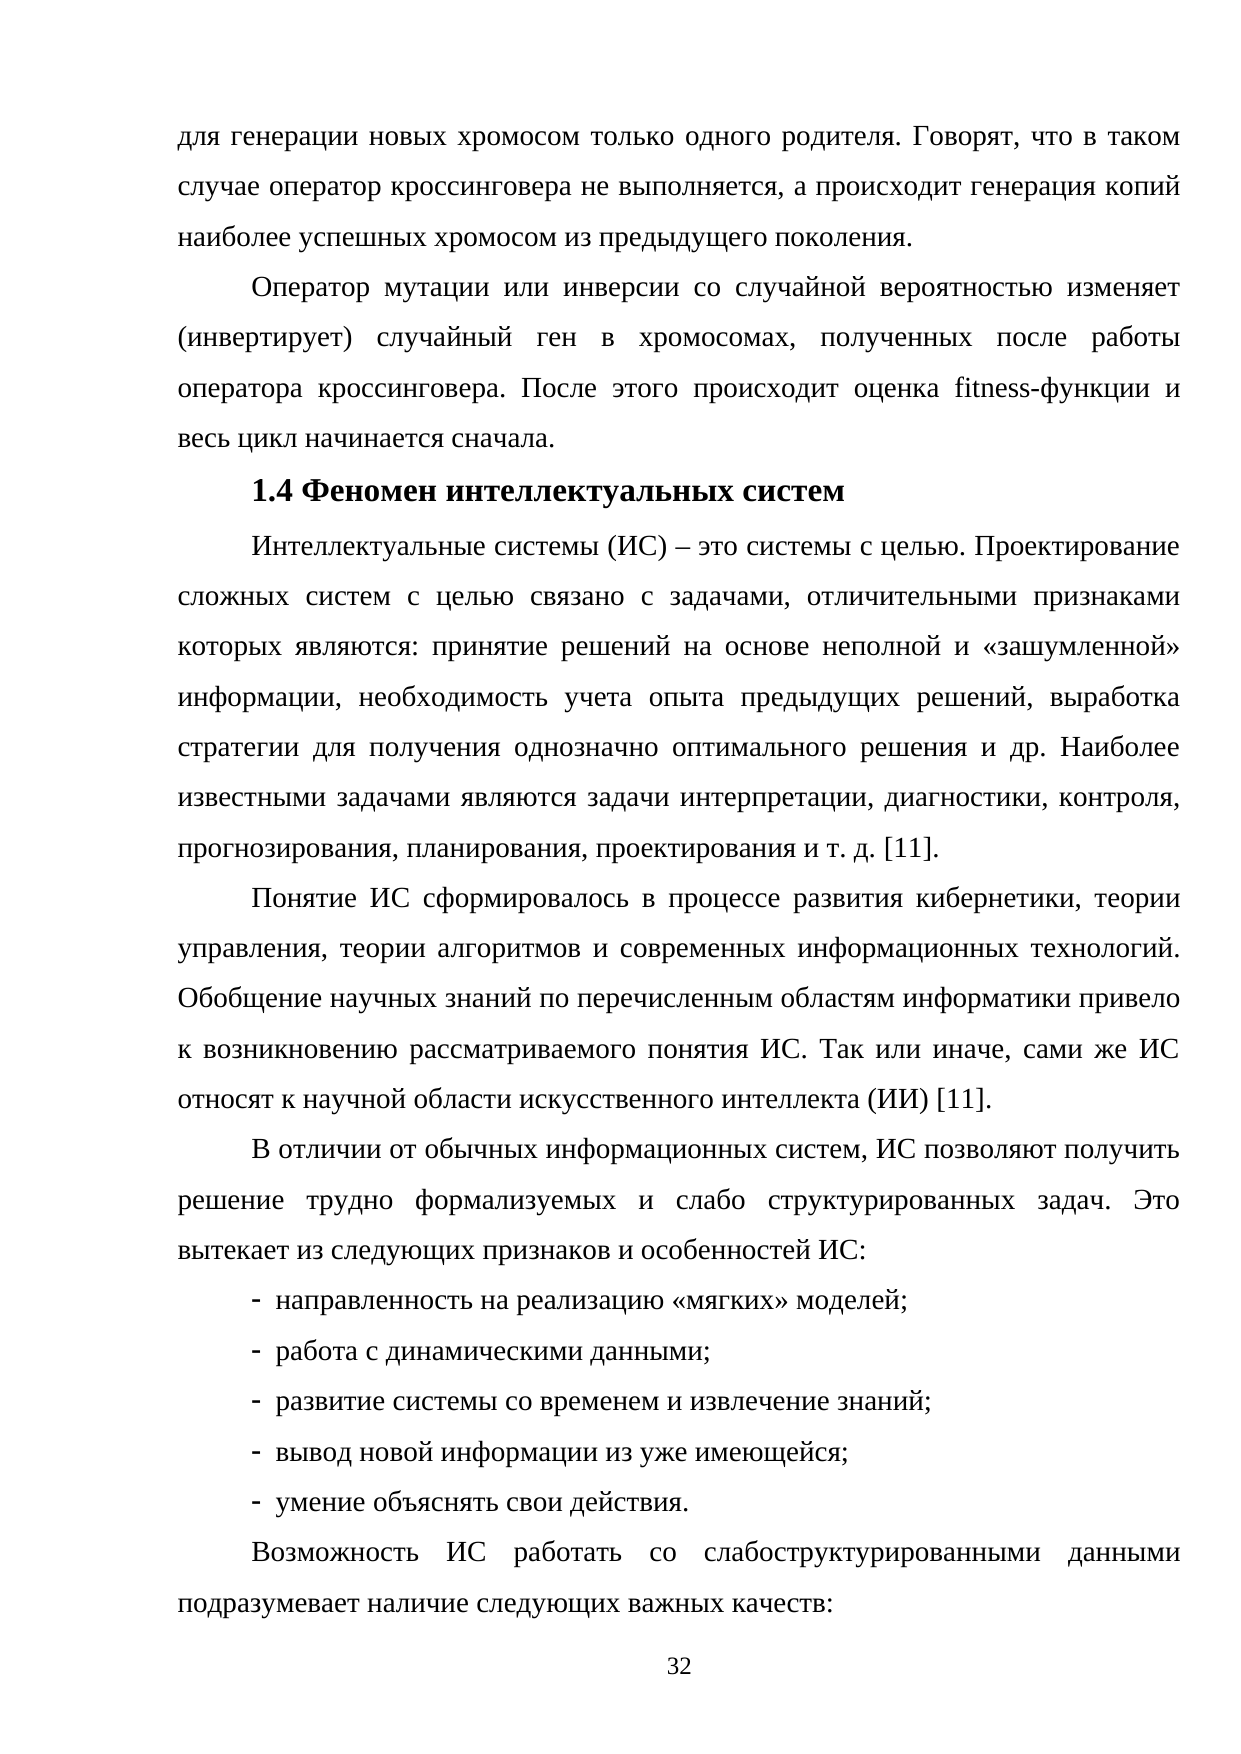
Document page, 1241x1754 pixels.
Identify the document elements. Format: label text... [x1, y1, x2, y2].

text Интеллектуальные системы (ИС) – это системы с целью. Проектирование сложных систем с целью связано с задачами, отличительными признаками которых являются: принятие решений на основе неполной и «зашумленной» информации, необходимость учета опыта предыдущих решений, выработка стратегии для получения однозначно оптимального решения и др. Наиболее известными задачами являются задачи интерпретации, диагностики, контроля, прогнозирования, планирования, проектирования и т. д. [11]. [177, 528, 1181, 863]
text направленность на реализацию «мягких» моделей; [177, 1282, 1181, 1316]
text Возможность ИС работать со слабоструктурированными данными подразумевает наличие следующих важных качеств: [177, 1534, 1181, 1618]
subtitle Феномен интеллектуальных систем [177, 470, 1181, 509]
text умение объяснять свои действия. [177, 1484, 1181, 1518]
text развитие системы со временем и извлечение знаний; [177, 1383, 1181, 1417]
text вывод новой информации из уже имеющейся; [177, 1434, 1181, 1467]
text работа с динамическими данными; [177, 1333, 1181, 1367]
text Понятие ИС сформировалось в процессе развития кибернетики, теории управления, теории алгоритмов и современных информационных технологий. Обобщение научных знаний по перечисленным областям информатики привело к возникновению рассматриваемого понятия ИС. Так или иначе, сами же ИС относят к научной области искусственного интеллекта (ИИ) [11]. [177, 880, 1181, 1115]
text Оператор мутации или инверсии со случайной вероятностью изменяет (инвертирует) случайный ген в хромосомах, полученных после работы оператора кроссинговера. После этого происходит оценка fitness-функции и весь цикл начинается сначала. [177, 269, 1181, 453]
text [177, 118, 1181, 252]
text В отличии от обычных информационных систем, ИС позволяют получить решение трудно формализуемых и слабо структурированных задач. Это вытекает из следующих признаков и особенностей ИС: [177, 1132, 1181, 1266]
